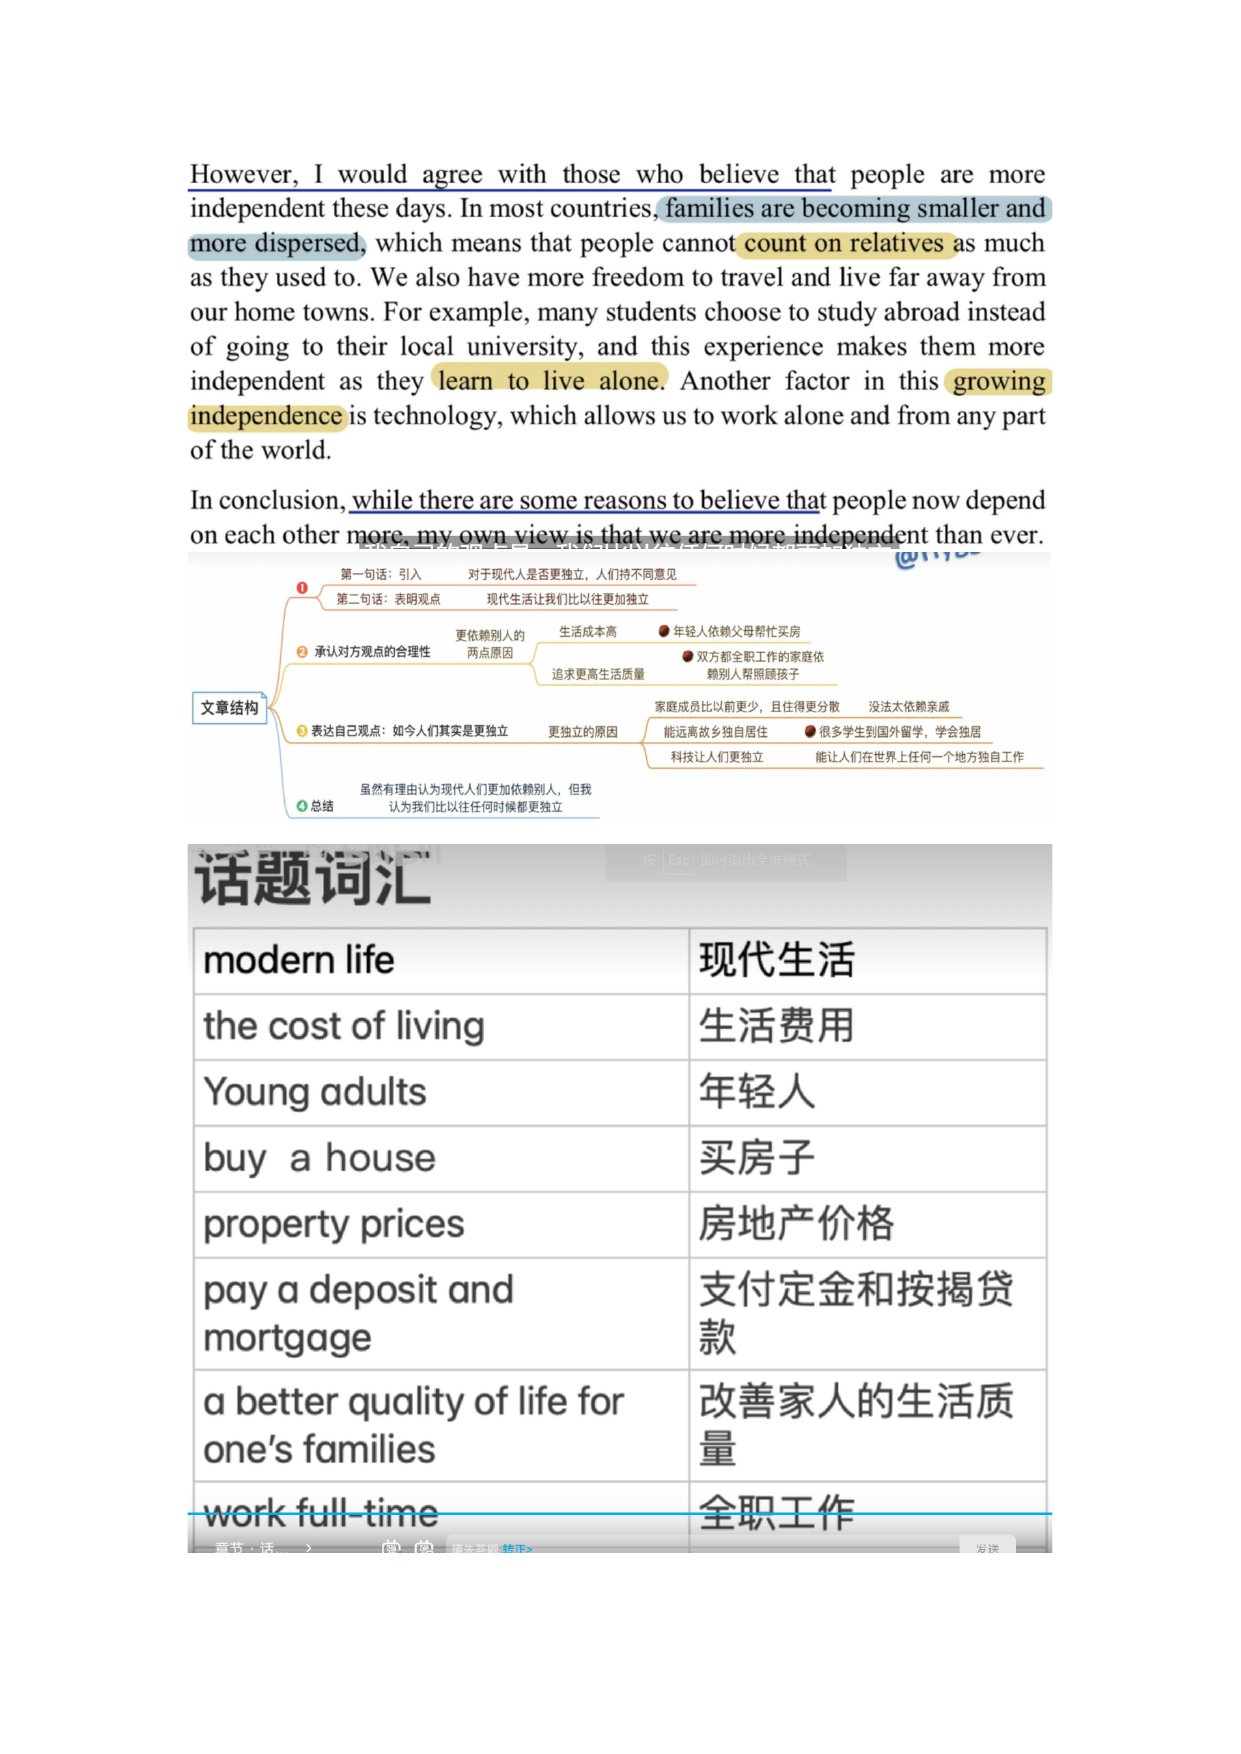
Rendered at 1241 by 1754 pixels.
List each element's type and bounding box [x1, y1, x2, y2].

picture [187, 844, 1053, 1553]
picture [187, 552, 1052, 825]
picture [187, 162, 1053, 549]
